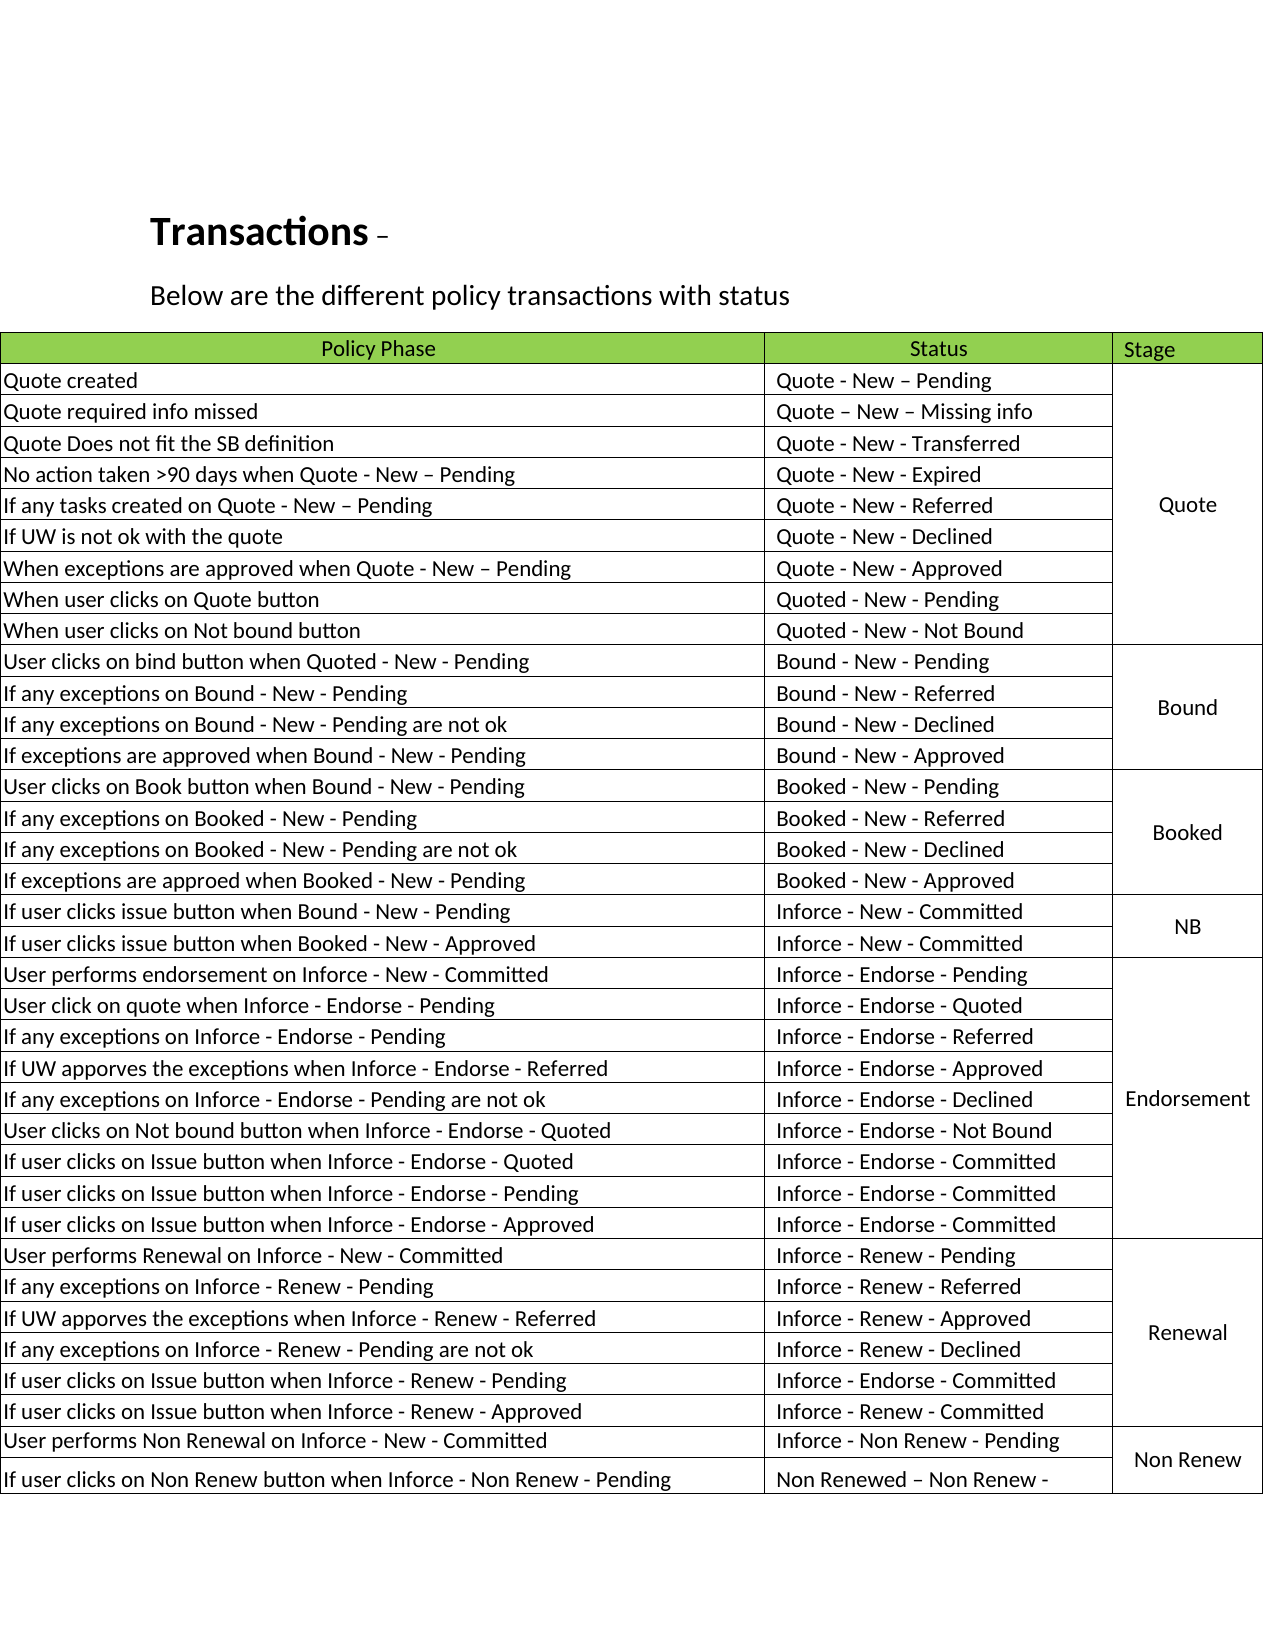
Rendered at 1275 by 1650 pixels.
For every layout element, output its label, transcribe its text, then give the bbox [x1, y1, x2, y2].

table_cell Inforce - Renew - Pending [765, 1239, 1112, 1269]
table_cell When user clicks on Quote button [1, 583, 764, 613]
table_cell Bound - New - Pending [765, 645, 1112, 676]
table_cell Booked - New - Pending [765, 770, 1112, 801]
table_cell If any exceptions on Inforce - Renew - Pending [1, 1270, 764, 1301]
table_cell Non Renew [1113, 1427, 1262, 1493]
table_cell Inforce - Endorse - Approved [765, 1052, 1112, 1082]
table_cell Inforce - New - Committed [765, 927, 1112, 957]
table_cell Quote - New - Referred [765, 489, 1112, 519]
table_cell Inforce - Endorse - Not Bound [765, 1114, 1112, 1144]
table_cell If any exceptions on Inforce - Endorse - Pending are not ok [1, 1083, 764, 1113]
table_cell If user clicks on Issue button when Inforce - Endorse - Approved [1, 1208, 764, 1238]
table_cell If user clicks on Issue button when Inforce - Renew - Pending [1, 1364, 764, 1394]
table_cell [1, 1458, 764, 1493]
table_cell Quote - New - Expired [765, 458, 1112, 488]
table_cell Inforce - Non Renew - Pending [765, 1427, 1112, 1457]
table_cell Quote – New – Missing info [765, 395, 1112, 426]
table_cell If UW is not ok with the quote [1, 520, 764, 551]
table_cell Booked - New - Referred [765, 802, 1112, 832]
table_cell Inforce - Endorse - Committed [765, 1364, 1112, 1394]
text Below are the different policy transactions with status [150, 277, 1125, 312]
table_cell Inforce - Renew - Committed [765, 1395, 1112, 1426]
table_cell If user clicks issue button when Booked - New - Approved [1, 927, 764, 957]
table_cell Renewal [1113, 1239, 1262, 1426]
table_cell When exceptions are approved when Quote - New – Pending [1, 552, 764, 582]
table_cell Inforce - Renew - Declined [765, 1333, 1112, 1363]
table_cell If user clicks on Issue button when Inforce - Renew - Approved [1, 1395, 764, 1426]
table_cell Quoted - New - Pending [765, 583, 1112, 613]
text Transactions – [150, 205, 1125, 256]
table_cell User performs Renewal on Inforce - New - Committed [1, 1239, 764, 1269]
table_cell If user clicks on Issue button when Inforce - Endorse - Pending [1, 1177, 764, 1207]
table_cell Bound - New - Declined [765, 708, 1112, 738]
table_header Stage [1113, 333, 1262, 363]
table_cell If any exceptions on Inforce - Endorse - Pending [1, 1020, 764, 1051]
table_cell Quote - New - Declined [765, 520, 1112, 551]
table_cell Inforce - New - Committed [765, 895, 1112, 926]
table_cell Inforce - Endorse - Declined [765, 1083, 1112, 1113]
table_cell Inforce - Renew - Approved [765, 1302, 1112, 1332]
table_cell User click on quote when Inforce - Endorse - Pending [1, 989, 764, 1019]
table_cell User clicks on bind button when Quoted - New - Pending [1, 645, 764, 676]
table_cell Booked [1113, 770, 1262, 894]
table_cell Bound [1113, 645, 1262, 769]
table_cell User clicks on Not bound button when Inforce - Endorse - Quoted [1, 1114, 764, 1144]
table_cell Quote created [1, 364, 764, 394]
table_cell If any exceptions on Inforce - Renew - Pending are not ok [1, 1333, 764, 1363]
table_cell Inforce - Endorse - Referred [765, 1020, 1112, 1051]
table_cell Inforce - Endorse - Committed [765, 1208, 1112, 1238]
table_cell Inforce - Endorse - Quoted [765, 989, 1112, 1019]
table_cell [765, 1458, 1112, 1493]
table_cell If user clicks on Issue button when Inforce - Endorse - Quoted [1, 1145, 764, 1176]
table_header Policy Phase [1, 333, 764, 363]
table_cell If user clicks issue button when Bound - New - Pending [1, 895, 764, 926]
table_cell Quote - New - Approved [765, 552, 1112, 582]
table_cell Inforce - Endorse - Pending [765, 958, 1112, 988]
table_cell Quote - New - Transferred [765, 427, 1112, 457]
table_cell If any exceptions on Bound - New - Pending [1, 677, 764, 707]
table_cell Endorsement [1113, 958, 1262, 1238]
table_cell If exceptions are approed when Booked - New - Pending [1, 864, 764, 894]
table_cell If exceptions are approved when Bound - New - Pending [1, 739, 764, 769]
table_cell If any exceptions on Booked - New - Pending are not ok [1, 833, 764, 863]
table_cell Inforce - Renew - Referred [765, 1270, 1112, 1301]
table_cell Quote - New – Pending [765, 364, 1112, 394]
table_cell NB [1113, 895, 1262, 957]
table_cell Booked - New - Approved [765, 864, 1112, 894]
table_cell If any exceptions on Bound - New - Pending are not ok [1, 708, 764, 738]
table_cell No action taken >90 days when Quote - New – Pending [1, 458, 764, 488]
table_cell Bound - New - Approved [765, 739, 1112, 769]
table_cell If UW apporves the exceptions when Inforce - Renew - Referred [1, 1302, 764, 1332]
table_cell Booked - New - Declined [765, 833, 1112, 863]
table_cell Inforce - Endorse - Committed [765, 1145, 1112, 1176]
table_cell User clicks on Book button when Bound - New - Pending [1, 770, 764, 801]
table_cell User performs endorsement on Inforce - New - Committed [1, 958, 764, 988]
table_header Status [765, 333, 1112, 363]
table_cell When user clicks on Not bound button [1, 614, 764, 644]
table_cell Quote Does not fit the SB definition [1, 427, 764, 457]
table_cell User performs Non Renewal on Inforce - New - Committed [1, 1427, 764, 1457]
table_cell Bound - New - Referred [765, 677, 1112, 707]
table_cell Quote required info missed [1, 395, 764, 426]
table_cell Quoted - New - Not Bound [765, 614, 1112, 644]
table_cell Inforce - Endorse - Committed [765, 1177, 1112, 1207]
table_cell Quote [1113, 364, 1262, 644]
table_cell If UW apporves the exceptions when Inforce - Endorse - Referred [1, 1052, 764, 1082]
table_cell If any exceptions on Booked - New - Pending [1, 802, 764, 832]
table_cell If any tasks created on Quote - New – Pending [1, 489, 764, 519]
